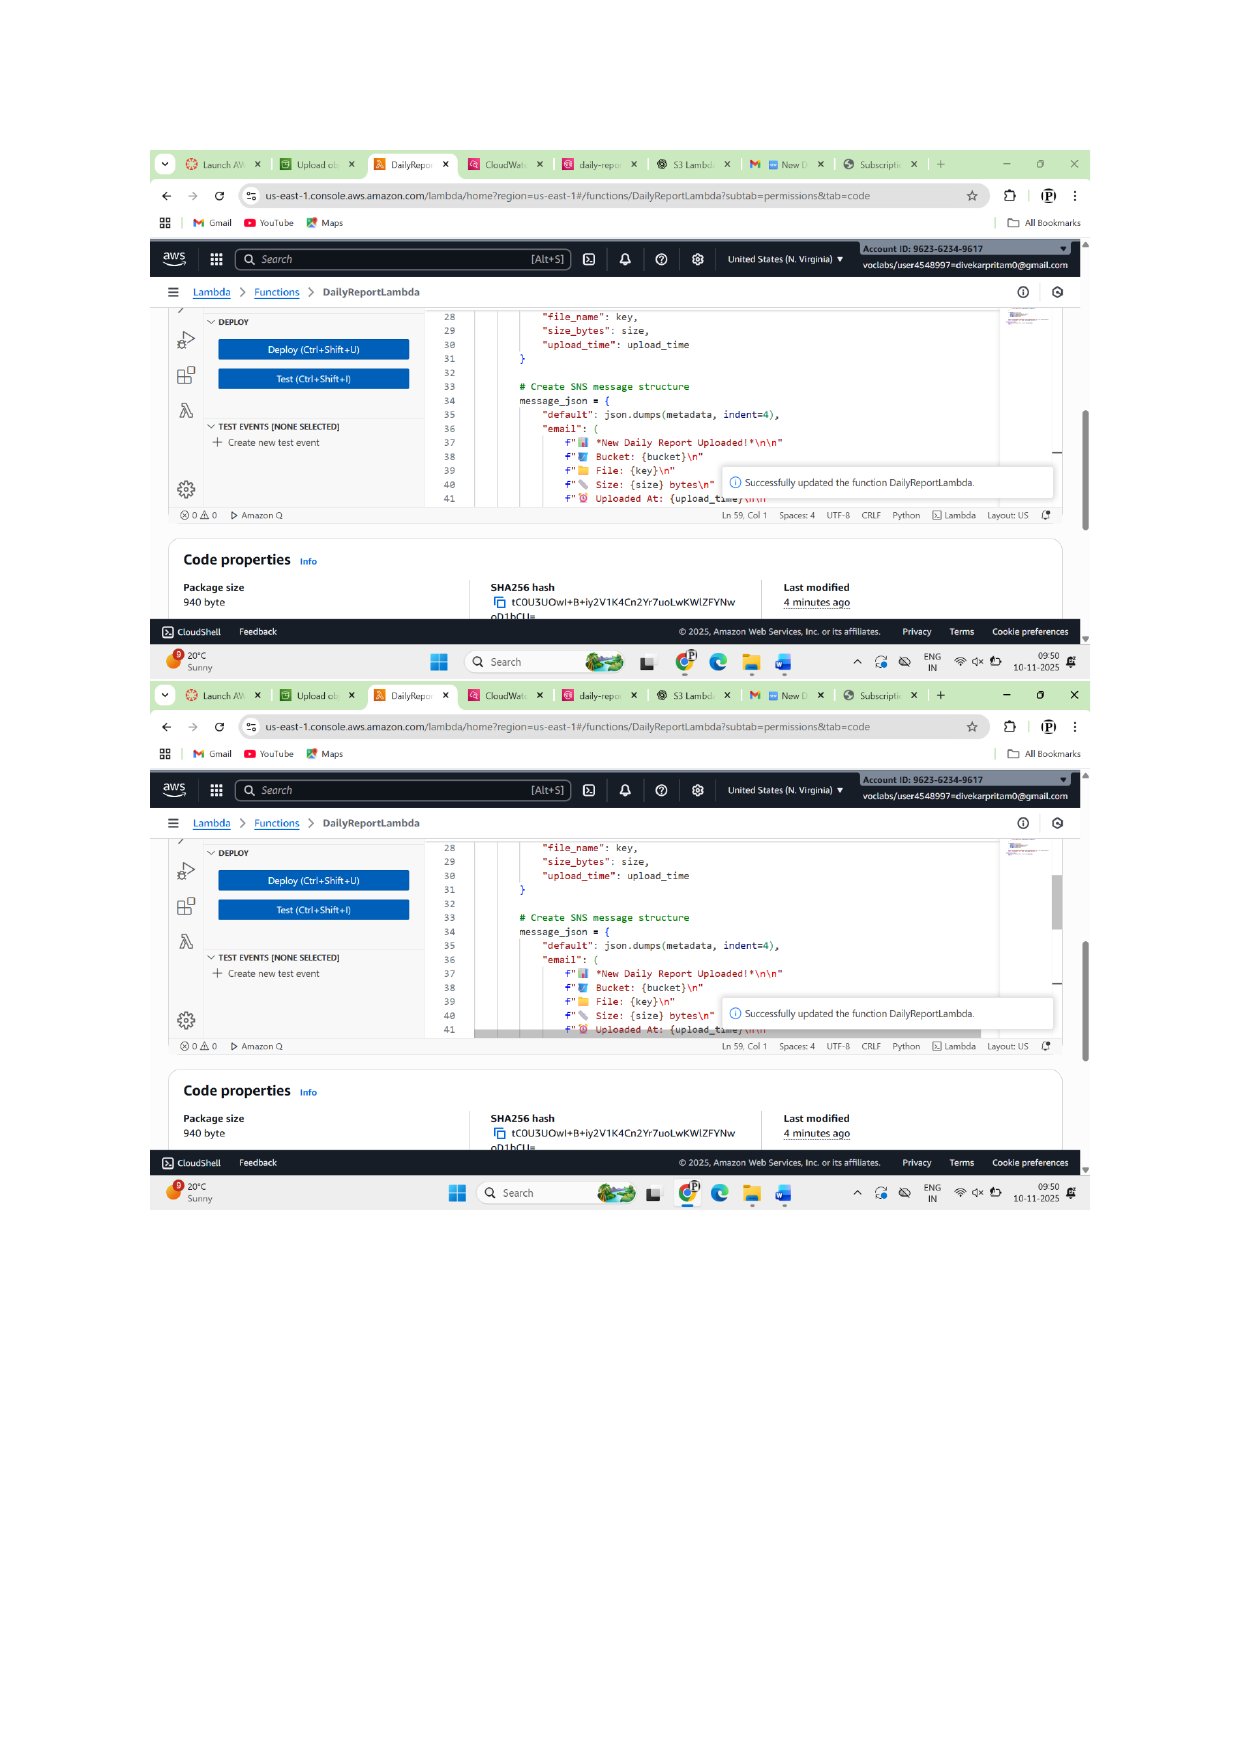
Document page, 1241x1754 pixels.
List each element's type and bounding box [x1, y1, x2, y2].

picture [150, 150, 1091, 679]
picture [150, 681, 1091, 1210]
